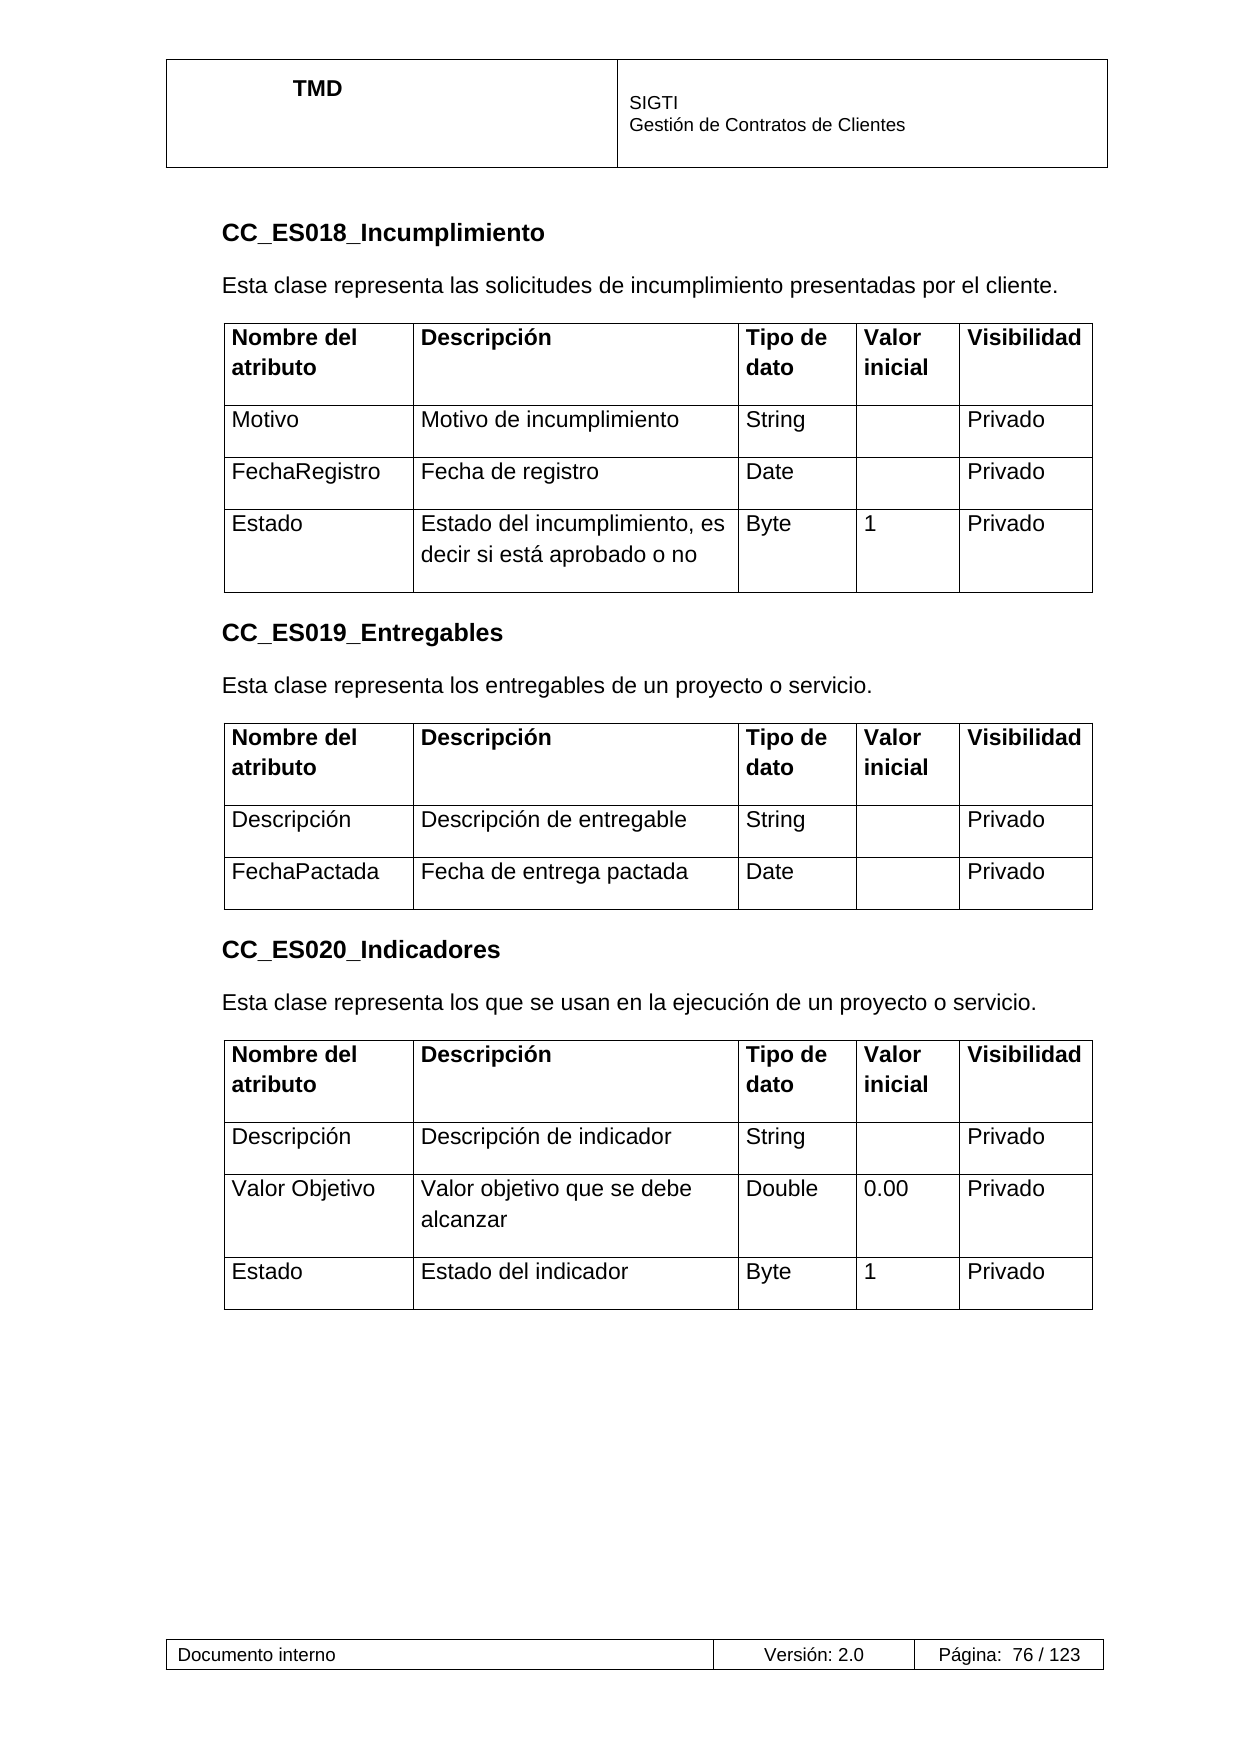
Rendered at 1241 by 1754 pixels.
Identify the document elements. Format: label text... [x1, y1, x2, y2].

list Esta clase representa las solicitudes de incumplimiento presentadas por el cliente. [222, 272, 1092, 298]
table_cell FechaPactada [225, 858, 413, 909]
table_header Nombre del atributo [225, 724, 413, 805]
table_cell Valor objetivo que se debe alcanzar [414, 1175, 738, 1257]
table_cell Privado [960, 1258, 1092, 1309]
table_cell Estado del indicador [414, 1258, 738, 1309]
table_cell Privado [960, 458, 1092, 509]
table_header Tipo de dato [739, 724, 856, 805]
table_cell Descripción de indicador [414, 1123, 738, 1174]
table_header Visibilidad [960, 1041, 1092, 1122]
table_header Nombre del atributo [225, 1041, 413, 1122]
table_cell 0.00 [857, 1175, 959, 1257]
table_cell Privado [960, 1175, 1092, 1257]
list CC_ES020_Indicadores [222, 935, 1092, 964]
table_header Valor inicial [857, 324, 959, 405]
table_header Descripción [414, 324, 738, 405]
list Esta clase representa los entregables de un proyecto o servicio. [222, 672, 1092, 698]
table_cell String [739, 406, 856, 457]
table_header Nombre del atributo [225, 324, 413, 405]
table_cell Privado [960, 510, 1092, 592]
table_cell [857, 806, 959, 857]
table_cell 1 [857, 1258, 959, 1309]
table_header Tipo de dato [739, 324, 856, 405]
table_cell Date [739, 858, 856, 909]
table_cell Privado [960, 406, 1092, 457]
table_cell Byte [739, 1258, 856, 1309]
list CC_ES019_Entregables [222, 618, 1092, 646]
table_cell Motivo [225, 406, 413, 457]
table_cell Estado del incumplimiento, es decir si está aprobado o no [414, 510, 738, 592]
table_cell 1 [857, 510, 959, 592]
table_header Descripción [414, 1041, 738, 1122]
table_cell Privado [960, 858, 1092, 909]
table_cell Motivo de incumplimiento [414, 406, 738, 457]
table_cell Estado [225, 510, 413, 592]
table_cell Fecha de entrega pactada [414, 858, 738, 909]
table_header Descripción [414, 724, 738, 805]
table_header Valor inicial [857, 1041, 959, 1122]
table_cell Descripción [225, 1123, 413, 1174]
table_cell [857, 458, 959, 509]
table_cell Privado [960, 806, 1092, 857]
table_cell Byte [739, 510, 856, 592]
table_header Tipo de dato [739, 1041, 856, 1122]
table_cell String [739, 806, 856, 857]
table_cell Privado [960, 1123, 1092, 1174]
table_cell String [739, 1123, 856, 1174]
table_cell Descripción de entregable [414, 806, 738, 857]
table_header Visibilidad [960, 724, 1092, 805]
table_cell [857, 406, 959, 457]
table_header Valor inicial [857, 724, 959, 805]
list Esta clase representa los que se usan en la ejecución de un proyecto o servicio. [222, 989, 1092, 1015]
table_cell Estado [225, 1258, 413, 1309]
table_cell Descripción [225, 806, 413, 857]
table_header Visibilidad [960, 324, 1092, 405]
table_cell Valor Objetivo [225, 1175, 413, 1257]
list CC_ES018_Incumplimiento [222, 218, 1092, 247]
table_cell [857, 858, 959, 909]
table_cell Date [739, 458, 856, 509]
table_cell Fecha de registro [414, 458, 738, 509]
table_cell [857, 1123, 959, 1174]
table_cell Double [739, 1175, 856, 1257]
table_cell FechaRegistro [225, 458, 413, 509]
